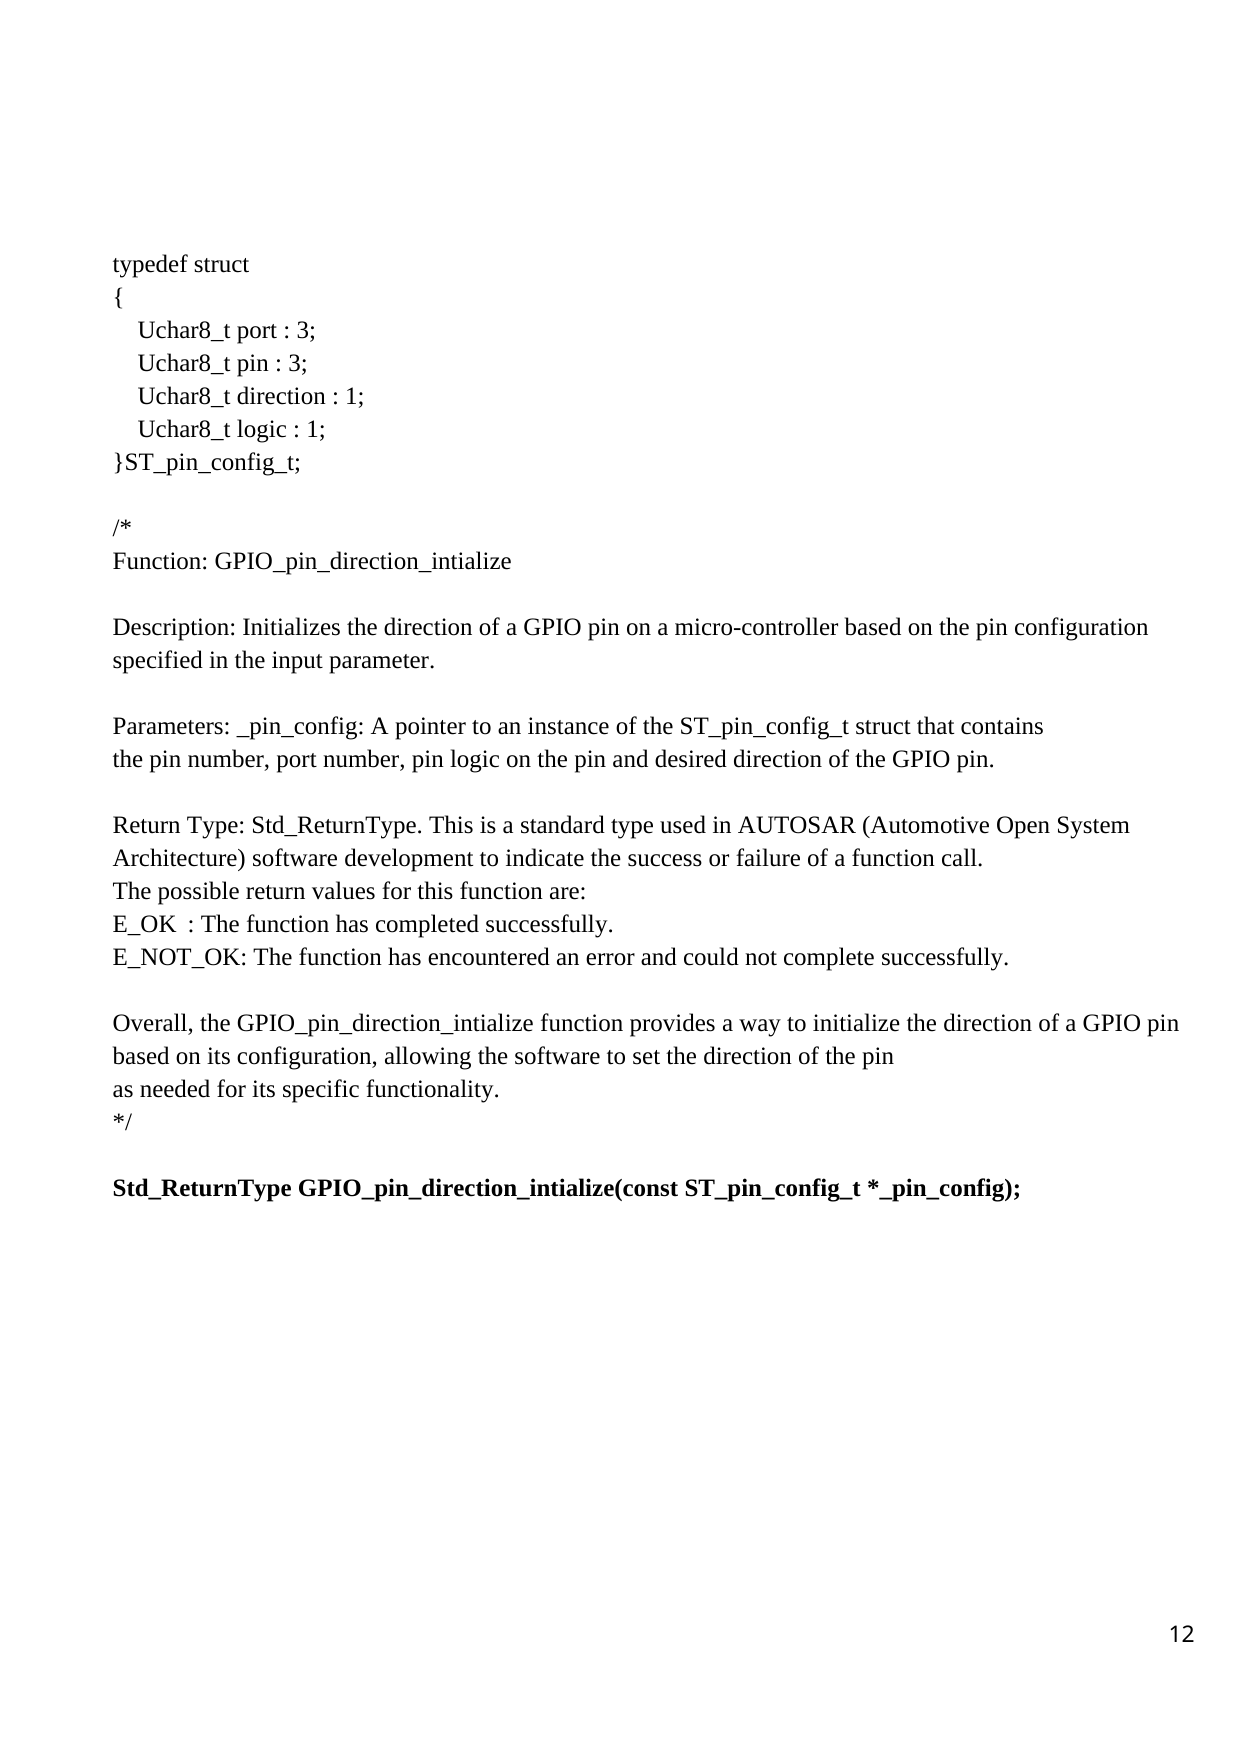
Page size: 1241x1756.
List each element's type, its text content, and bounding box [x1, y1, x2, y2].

text Uchar8_t direction : 1; [112, 381, 1194, 409]
text /* [112, 513, 1194, 542]
text Uchar8_t port : 3; [112, 315, 1194, 343]
text Function: GPIO_pin_direction_intialize [112, 546, 1194, 575]
text E_NOT_OK: The function has encountered an error and could not complete successfully. [112, 942, 1194, 971]
text }ST_pin_config_t; [112, 447, 1194, 476]
text Std_ReturnType GPIO_pin_direction_intialize(const ST_pin_config_t *_pin_config); [112, 1173, 1194, 1202]
text Overall, the GPIO_pin_direction_intialize function provides a way to initialize the direction of a GPIO pin [112, 1008, 1194, 1037]
text Description: Initializes the direction of a GPIO pin on a micro-controller based on the pin configuration specified in the input parameter. [112, 612, 1194, 674]
text { [112, 282, 1194, 311]
text the pin number, port number, pin logic on the pin and desired direction of the GPIO pin. [112, 744, 1194, 773]
text The possible return values for this function are: [112, 876, 1194, 905]
text Uchar8_t logic : 1; [112, 414, 1194, 443]
text based on its configuration, allowing the software to set the direction of the pin [112, 1041, 1194, 1070]
text as needed for its specific functionality. [112, 1074, 1194, 1103]
text typedef struct [112, 249, 1194, 277]
text E_OK : The function has completed successfully. [112, 909, 1194, 938]
text Return Type: Std_ReturnType. This is a standard type used in AUTOSAR (Automotive Open System Architecture) software development to indicate the success or failure of a function call. [112, 810, 1194, 872]
text Uchar8_t pin : 3; [112, 348, 1194, 377]
text Parameters: _pin_config: A pointer to an instance of the ST_pin_config_t struct that contains [112, 711, 1194, 740]
text */ [112, 1107, 1194, 1136]
